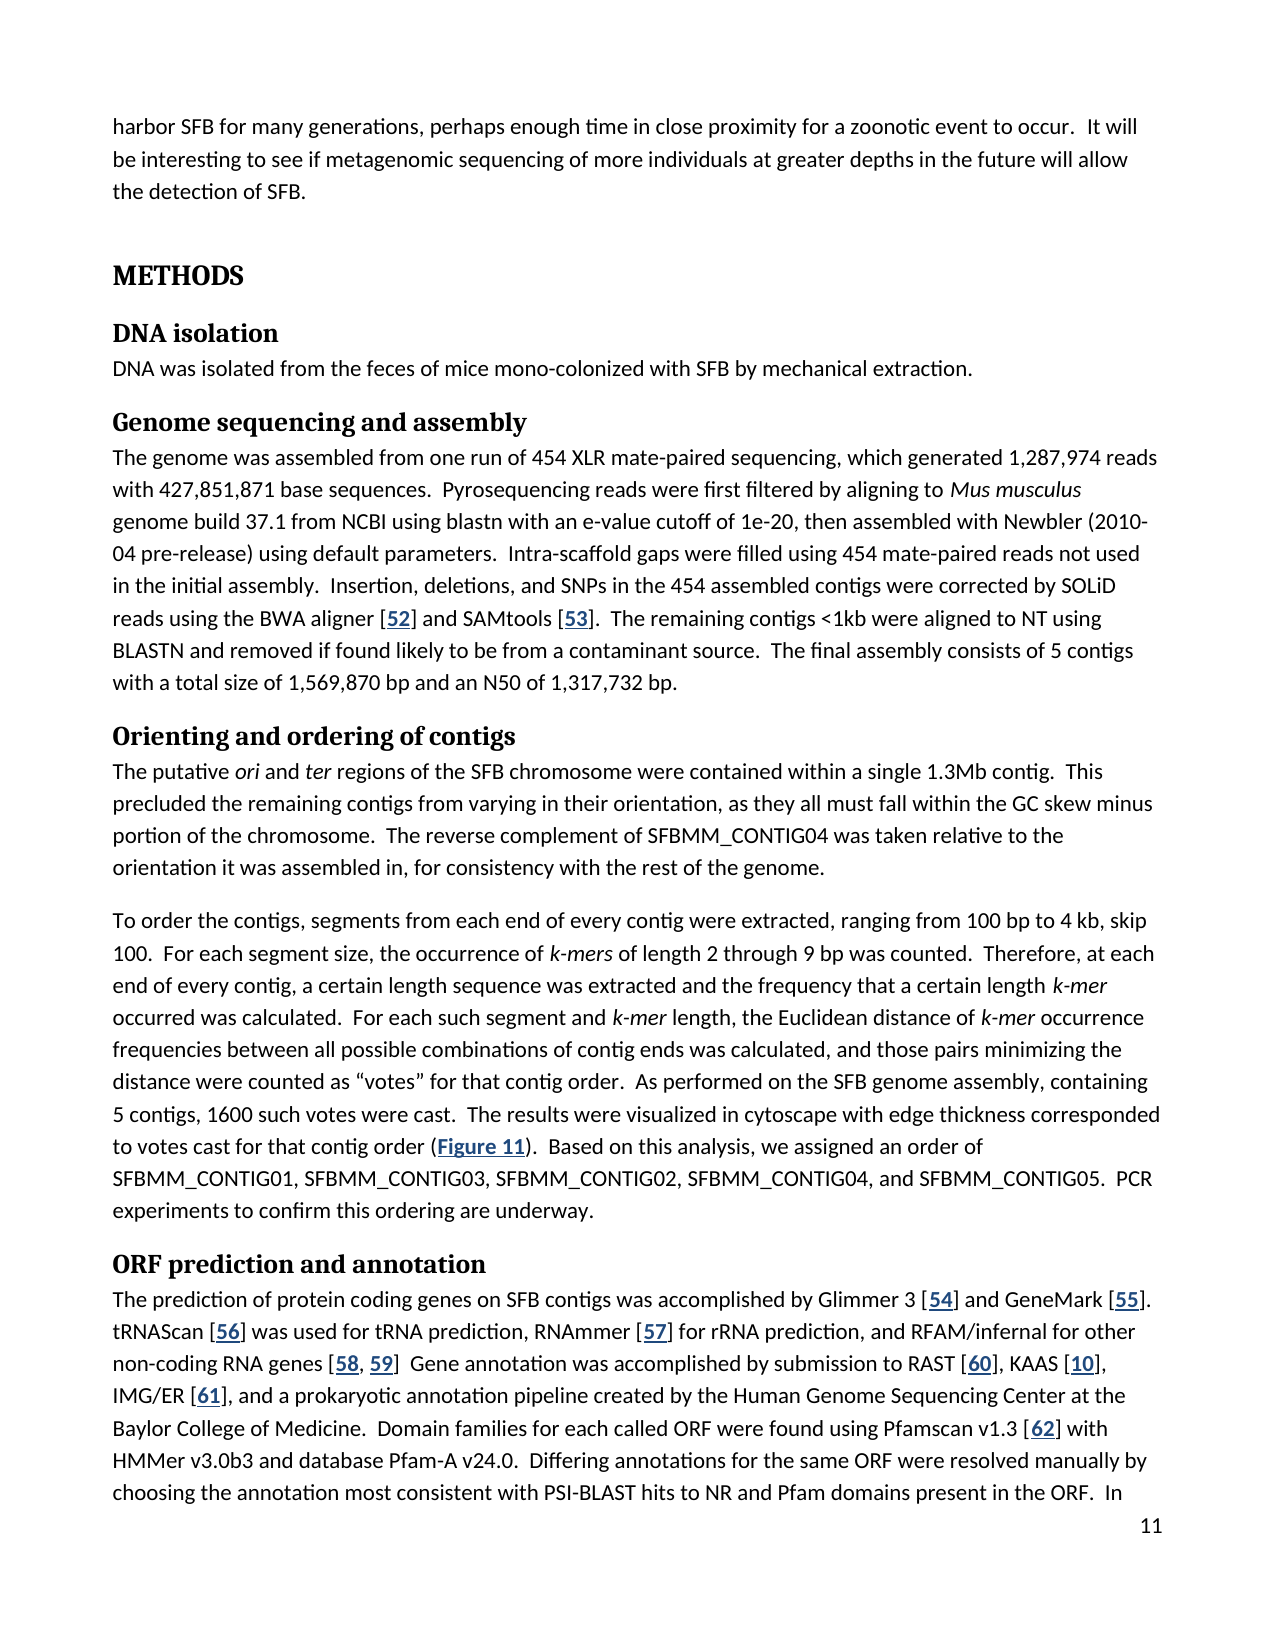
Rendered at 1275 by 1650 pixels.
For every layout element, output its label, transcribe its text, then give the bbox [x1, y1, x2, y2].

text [112, 112, 1162, 205]
subtitle Genome sequencing and assembly [112, 407, 1162, 438]
text The putative ori and ter regions of the SFB chromosome were contained within a single 1.3Mb contig. This precluded the remaining contigs from varying in their orientation, as they all must fall within the GC skew minus portion of the chromosome. The reverse complement of SFBMM_CONTIG04 was taken relative to the orientation it was assembled in, for consistency with the rest of the genome. [112, 757, 1162, 882]
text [112, 1285, 1162, 1506]
subtitle Orienting and ordering of contigs [112, 721, 1162, 752]
subtitle ORF prediction and annotation [112, 1249, 1162, 1280]
subtitle DNA isolation [112, 318, 1162, 349]
text The genome was assembled from one run of 454 XLR mate-paired sequencing, which generated 1,287,974 reads with 427,851,871 base sequences. Pyrosequencing reads were first filtered by aligning to Mus musculus genome build 37.1 from NCBI using blastn with an e-value cutoff of 1e-20, then assembled with Newbler (2010-04 pre-release) using default parameters. Intra-scaffold gaps were filled using 454 mate-paired reads not used in the initial assembly. Insertion, deletions, and SNPs in the 454 assembled contigs were corrected by SOLiD reads using the BWA aligner [52] and SAMtools [53]. The remaining contigs <1kb were aligned to NT using BLASTN and removed if found likely to be from a contaminant source. The final assembly consists of 5 contigs with a total size of 1,569,870 bp and an N50 of 1,317,732 bp. [112, 443, 1162, 696]
text DNA was isolated from the feces of mice mono-colonized with SFB by mechanical extraction. [112, 354, 1162, 382]
subtitle METHODS [112, 259, 1162, 293]
text To order the contigs, segments from each end of every contig were extracted, ranging from 100 bp to 4 kb, skip 100. For each segment size, the occurrence of k-mers of length 2 through 9 bp was counted. Therefore, at each end of every contig, a certain length sequence was extracted and the frequency that a certain length k-mer occurred was calculated. For each such segment and k-mer length, the Euclidean distance of k-mer occurrence frequencies between all possible combinations of contig ends was calculated, and those pairs minimizing the distance were counted as “votes” for that contig order. As performed on the SFB genome assembly, containing 5 contigs, 1600 such votes were cast. The results were visualized in cytoscape with edge thickness corresponded to votes cast for that contig order (Figure 11). Based on this analysis, we assigned an order of SFBMM_CONTIG01, SFBMM_CONTIG03, SFBMM_CONTIG02, SFBMM_CONTIG04, and SFBMM_CONTIG05. PCR experiments to confirm this ordering are underway. [112, 907, 1162, 1224]
